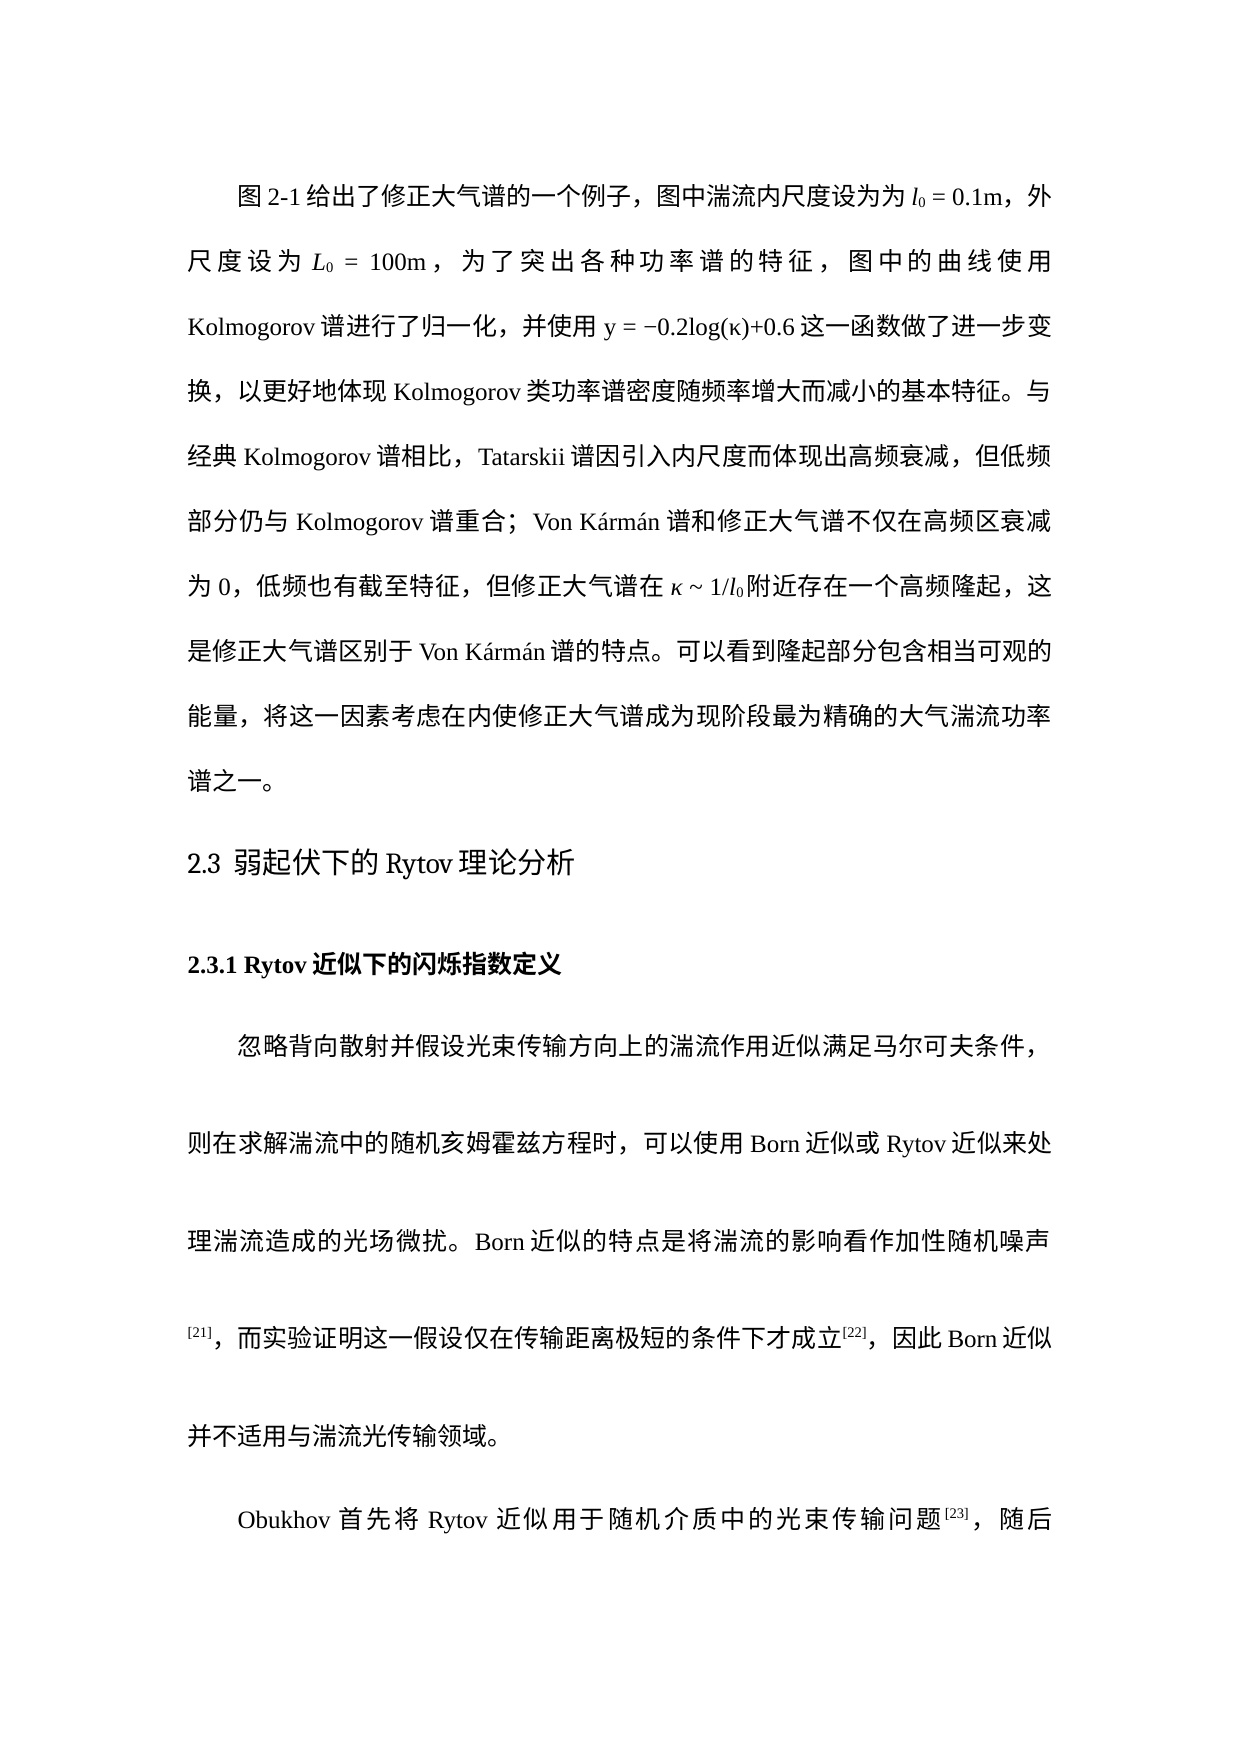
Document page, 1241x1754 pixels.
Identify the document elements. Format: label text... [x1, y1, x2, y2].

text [187, 1485, 1053, 1550]
subtitle 2.3 弱起伏下的Rytov理论分析 [187, 828, 1053, 893]
text 图2-1给出了修正大气谱的一个例子，图中湍流内尺度设为为l0 = 0.1m，外尺度设为L0 = 100m，为了突出各种功率谱的特征，图中的曲线使用Kolmogorov谱进行了归一化，并使用y = −0.2log(κ)+0.6这一函数做了进一步变换，以更好地体现Kolmogorov类功率谱密度随频率增大而减小的基本特征。与经典Kolmogorov谱相比，Tatarskii谱因引入内尺度而体现出高频衰减，但低频部分仍与Kolmogorov谱重合；Von Kármán谱和修正大气谱不仅在高频区衰减为0，低频也有截至特征，但修正大气谱在κ ~ 1/l0附近存在一个高频隆起，这是修正大气谱区别于Von Kármán谱的特点。可以看到隆起部分包含相当可观的能量，将这一因素考虑在内使修正大气谱成为现阶段最为精确的大气湍流功率谱之一。 [187, 162, 1053, 812]
subtitle 2.3.1 Rytov近似下的闪烁指数定义 [187, 931, 1053, 996]
text 忽略背向散射并假设光束传输方向上的湍流作用近似满足马尔可夫条件，则在求解湍流中的随机亥姆霍兹方程时，可以使用Born近似或Rytov近似来处理湍流造成的光场微扰。Born近似的特点是将湍流的影响看作加性随机噪声[21]，而实验证明这一假设仅在传输距离极短的条件下才成立[22]，因此Born近似并不适用与湍流光传输领域。 [187, 1012, 1053, 1467]
